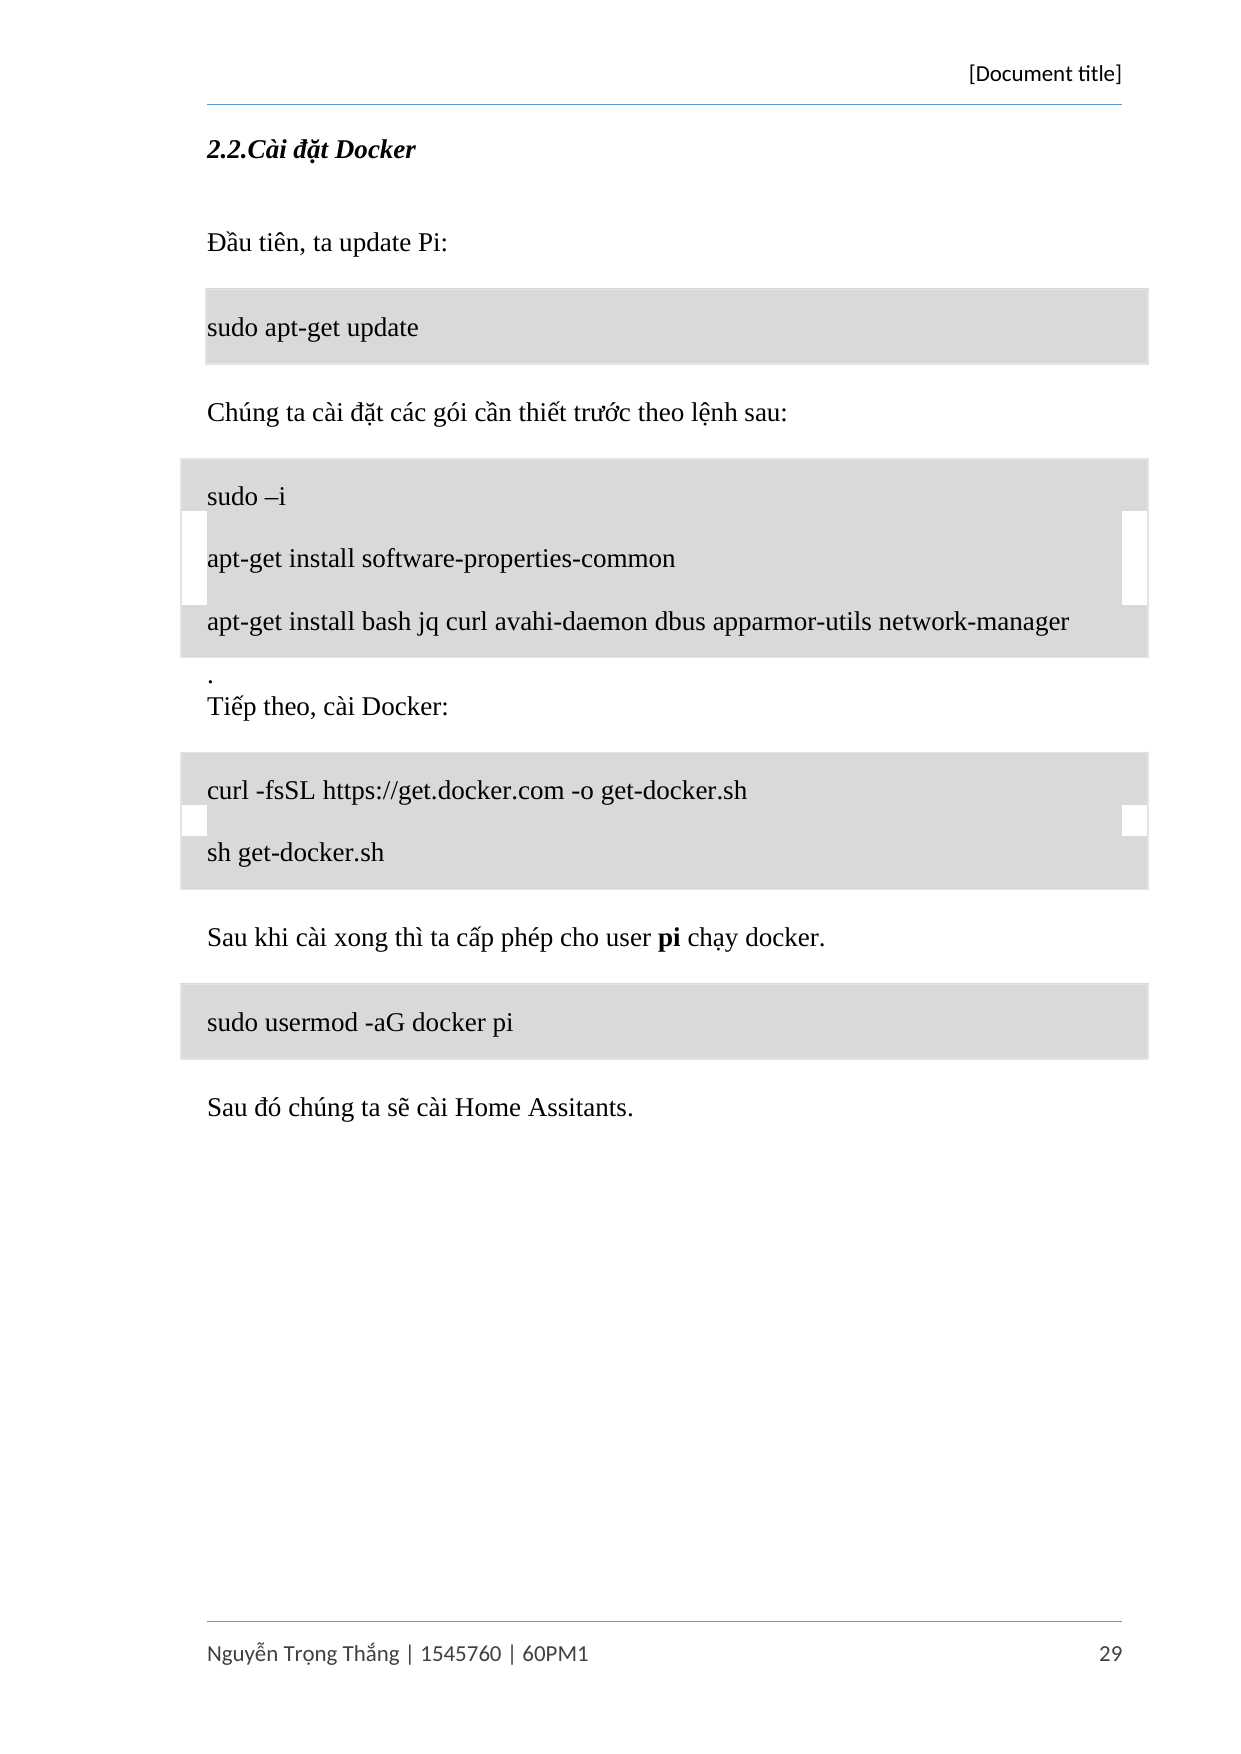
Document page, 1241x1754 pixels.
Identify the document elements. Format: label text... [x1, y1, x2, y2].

text Sau khi cài xong thì ta cấp phép cho user pi chạy docker. [207, 921, 1122, 952]
text 2.2.Cài đặt Docker [207, 133, 1122, 164]
text Đầu tiên, ta update Pi: [207, 226, 1122, 257]
text apt-get install software-properties-common [207, 543, 1122, 574]
text Sau đó chúng ta sẽ cài Home Assitants. [207, 1091, 1122, 1122]
text Chúng ta cài đặt các gói cần thiết trước theo lệnh sau: [207, 396, 1122, 427]
text sudo apt-get update [207, 290, 1147, 363]
text . [207, 658, 1122, 689]
text sh get-docker.sh [182, 814, 1147, 889]
text sudo usermod -aG docker pi [182, 985, 1147, 1058]
text curl -fsSL https://get.docker.com -o get-docker.sh [182, 753, 1147, 805]
text apt-get install bash jq curl avahi-daemon dbus apparmor-utils network-manager [182, 582, 1147, 657]
text sudo –i [182, 460, 1147, 511]
text Tiếp theo, cài Docker: [207, 689, 1122, 721]
